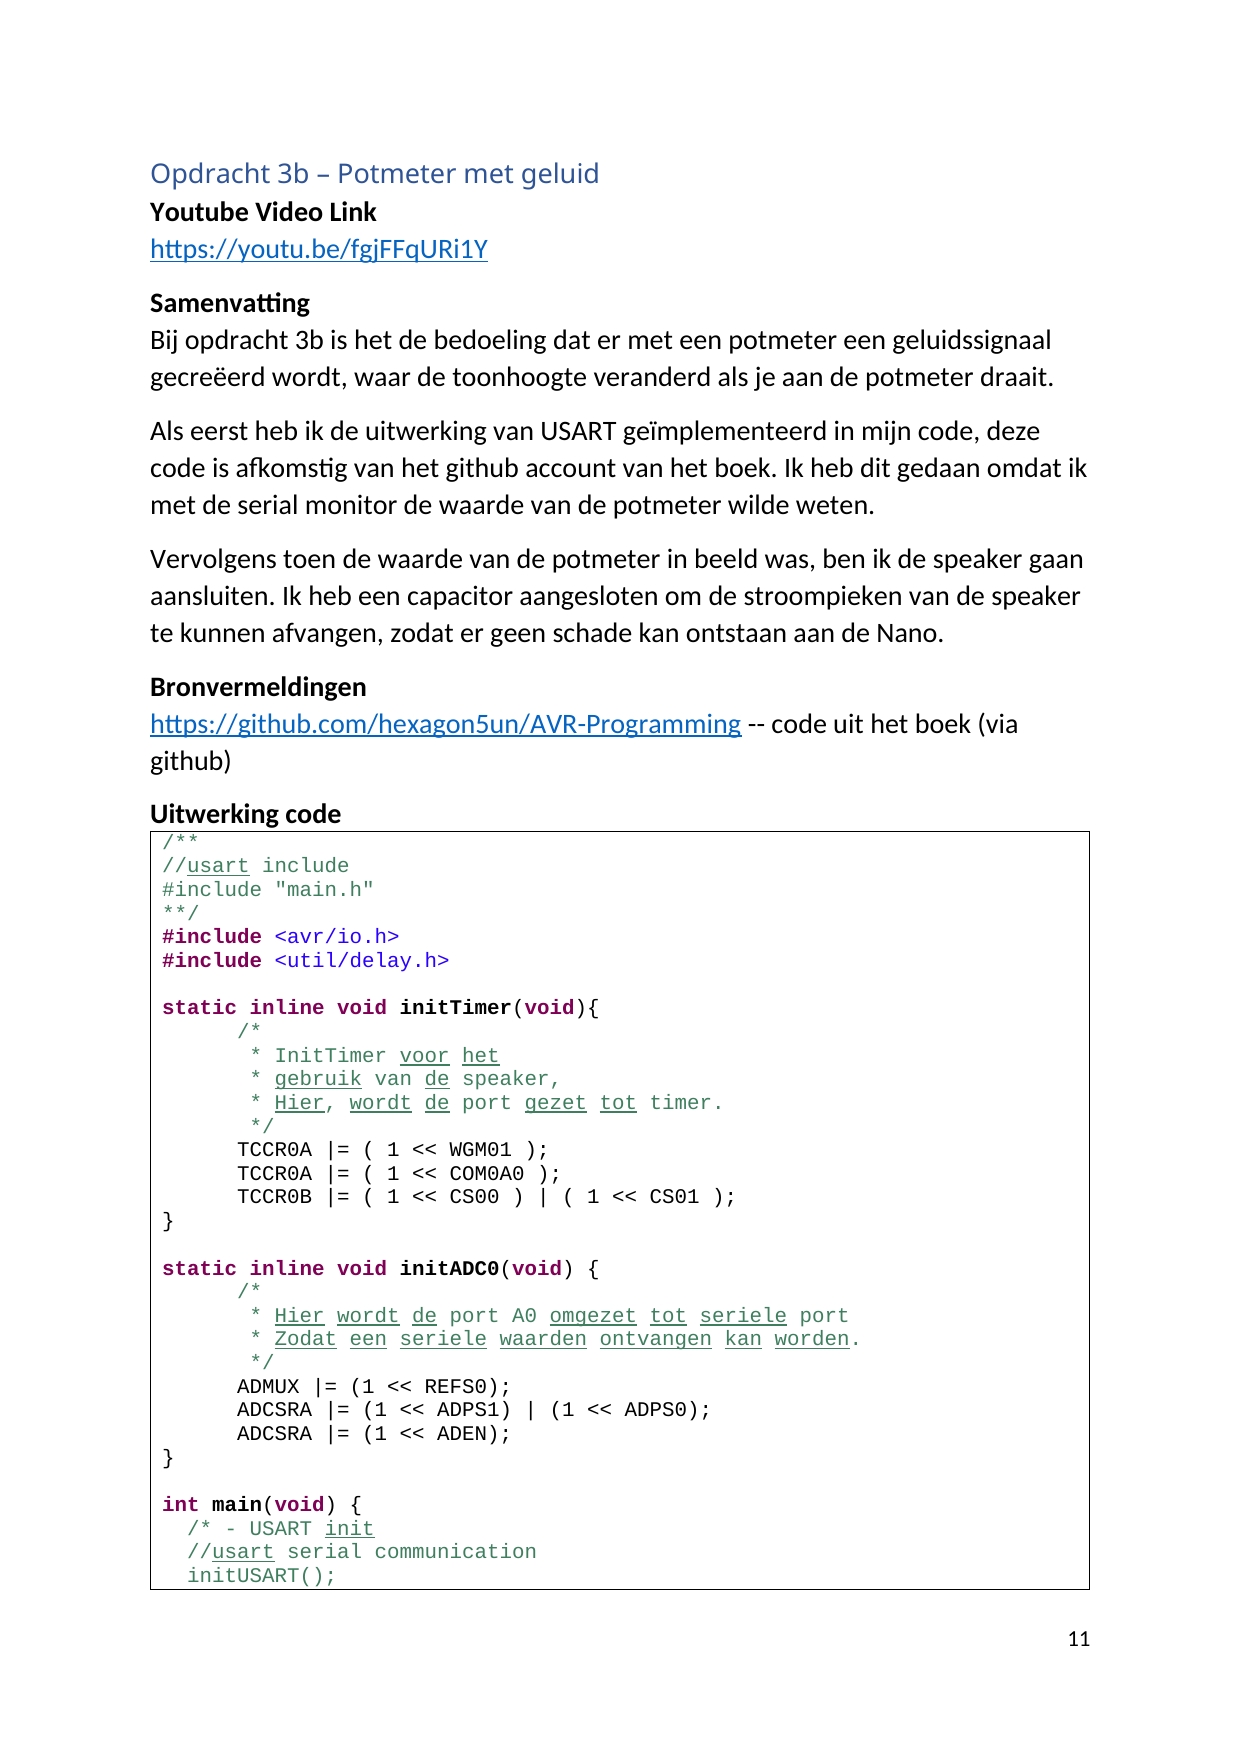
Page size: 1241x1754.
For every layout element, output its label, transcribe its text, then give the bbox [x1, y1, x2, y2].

text Bronvermeldingen https://github.com/hexagon5un/AVR-Programming -- code uit het boek (via github) [150, 668, 1090, 777]
text Vervolgens toen de waarde van de potmeter in beeld was, ben ik de speaker gaan aansluiten. Ik heb een capacitor aangesloten om de stroompieken van de speaker te kunnen afvangen, zodat er geen schade kan ontstaan aan de Nano. [150, 541, 1090, 649]
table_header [151, 832, 1089, 1588]
subtitle Opdracht 3b – Potmeter met geluid [150, 154, 1090, 191]
text Samenvatting Bij opdracht 3b is het de bedoeling dat er met een potmeter een geluidssignaal gecreëerd wordt, waar de toonhoogte veranderd als je aan de potmeter draait. [150, 285, 1090, 393]
text Als eerst heb ik de uitwerking van USART geïmplementeerd in mijn code, deze code is afkomstig van het github account van het boek. Ik heb dit gedaan omdat ik met de serial monitor de waarde van de potmeter wilde weten. [150, 413, 1090, 521]
text Uitwerking code [150, 796, 1090, 831]
text Youtube Video Link https://youtu.be/fgjFFqURi1Y [150, 194, 1090, 265]
